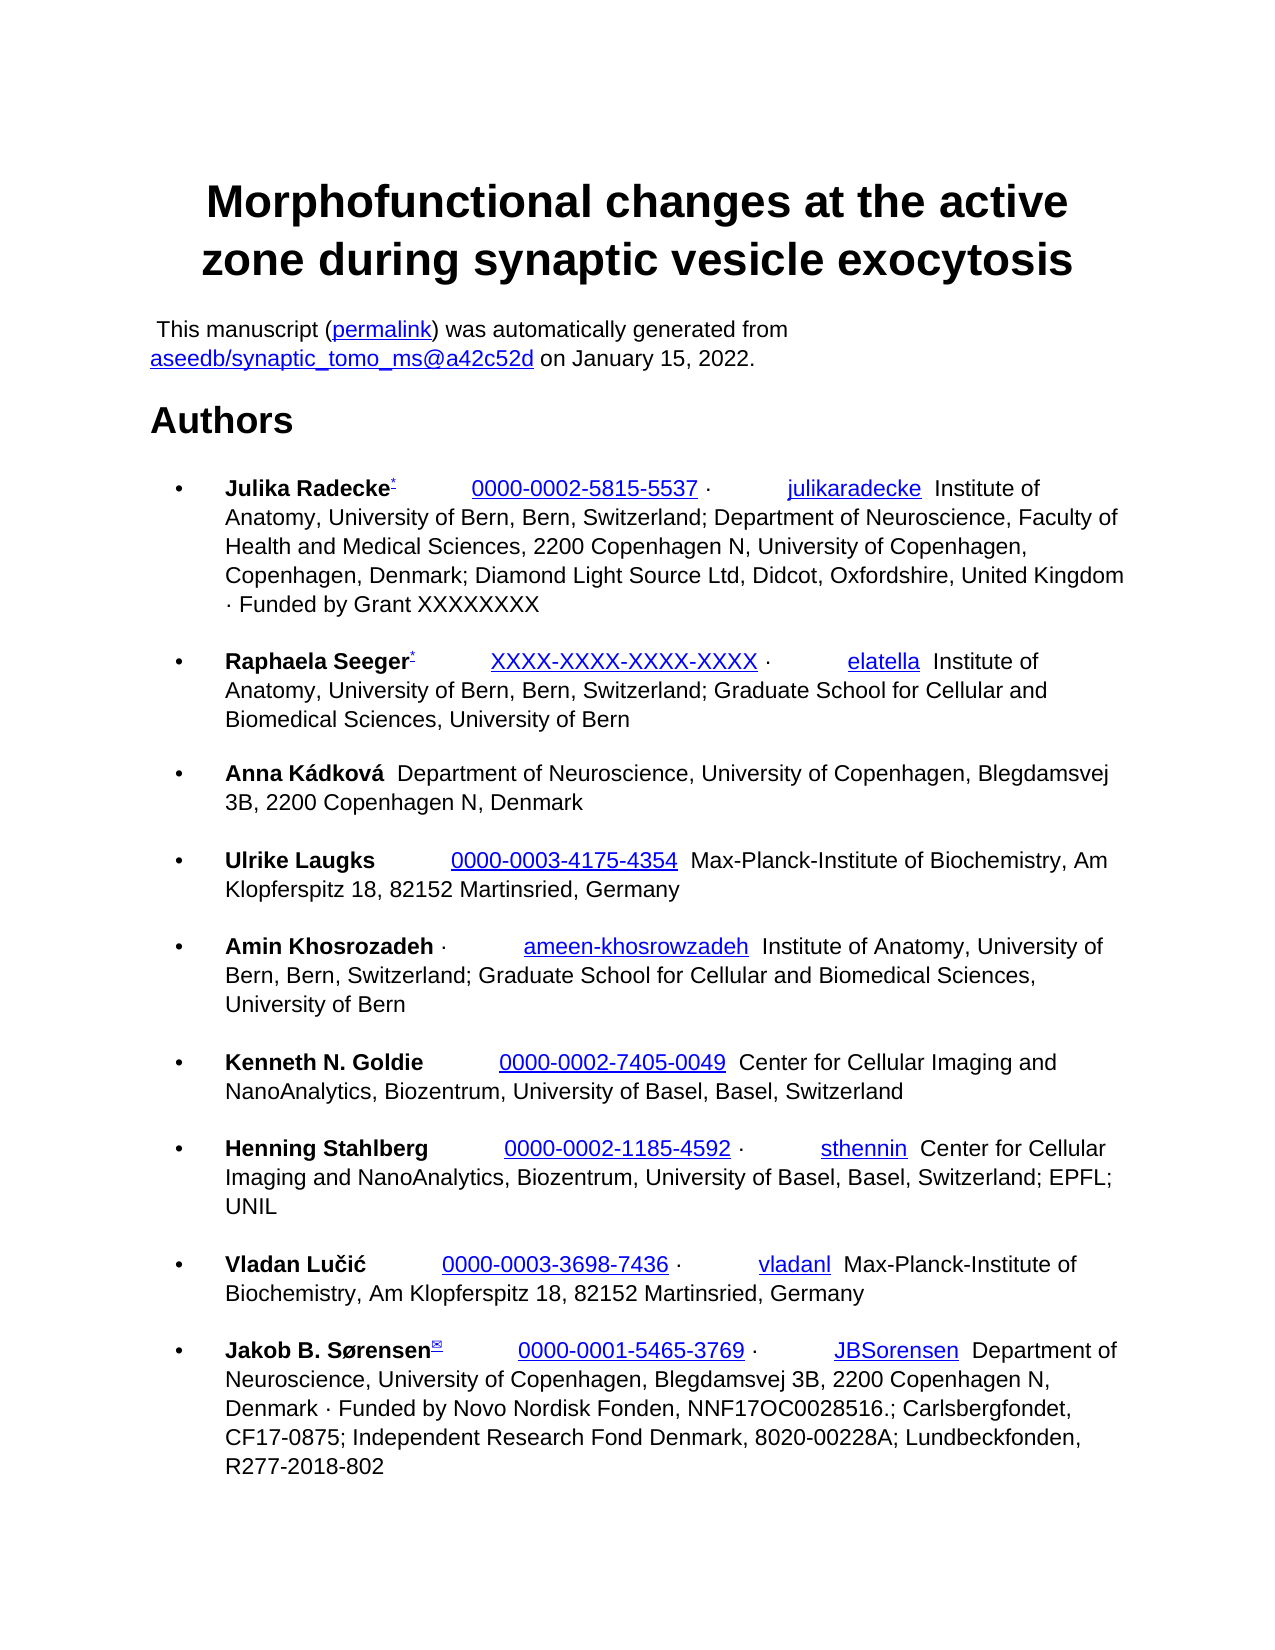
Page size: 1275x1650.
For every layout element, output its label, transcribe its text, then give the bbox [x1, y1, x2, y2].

subtitle Authors [150, 399, 1125, 442]
list Vladan Lučić 0000-0003-3698-7436 · vladanl Max-Planck-Institute of Biochemistry, Am Klopferspitz 18, 82152 Martinsried, Germany [175, 1247, 1125, 1306]
list Amin Khosrozadeh · ameen-khosrowzadeh Institute of Anatomy, University of Bern, Bern, Switzerland; Graduate School for Cellular and Biomedical Sciences, University of Bern [175, 929, 1125, 1017]
list Raphaela Seeger* XXXX-XXXX-XXXX-XXXX · elatella Institute of Anatomy, University of Bern, Bern, Switzerland; Graduate School for Cellular and Biomedical Sciences, University of Bern [175, 644, 1125, 732]
list Kenneth N. Goldie 0000-0002-7405-0049 Center for Cellular Imaging and NanoAnalytics, Biozentrum, University of Basel, Basel, Switzerland [175, 1045, 1125, 1104]
title Morphofunctional changes at the active zone during synaptic vesicle exocytosis [150, 175, 1125, 286]
list Julika Radecke* 0000-0002-5815-5537 · julikaradecke Institute of Anatomy, University of Bern, Bern, Switzerland; Department of Neuroscience, Faculty of Health and Medical Sciences, 2200 Copenhagen N, University of Copenhagen, Copenhagen, Denmark; Diamond Light Source Ltd, Didcot, Oxfordshire, United Kingdom · Funded by Grant XXXXXXXX [175, 471, 1125, 617]
list Jakob B. Sørensen✉ 0000-0001-5465-3769 · JBSorensen Department of Neuroscience, University of Copenhagen, Blegdamsvej 3B, 2200 Copenhagen N, Denmark · Funded by Novo Nordisk Fonden, NNF17OC0028516.; Carlsbergfondet, CF17-0875; Independent Research Fond Denmark, 8020-00228A; Lundbeckfonden, R277-2018-802 [175, 1334, 1125, 1479]
list Anna Kádková Department of Neuroscience, University of Copenhagen, Blegdamsvej 3B, 2200 Copenhagen N, Denmark [175, 760, 1125, 815]
list Henning Stahlberg 0000-0002-1185-4592 · sthennin Center for Cellular Imaging and NanoAnalytics, Biozentrum, University of Basel, Basel, Switzerland; EPFL; UNIL [175, 1132, 1125, 1219]
text This manuscript (permalink) was automatically generated from aseedb/synaptic_tomo_ms@a42c52d on January 15, 2022. [150, 316, 1125, 371]
list Ulrike Laugks 0000-0003-4175-4354 Max-Planck-Institute of Biochemistry, Am Klopferspitz 18, 82152 Martinsried, Germany [175, 843, 1125, 902]
